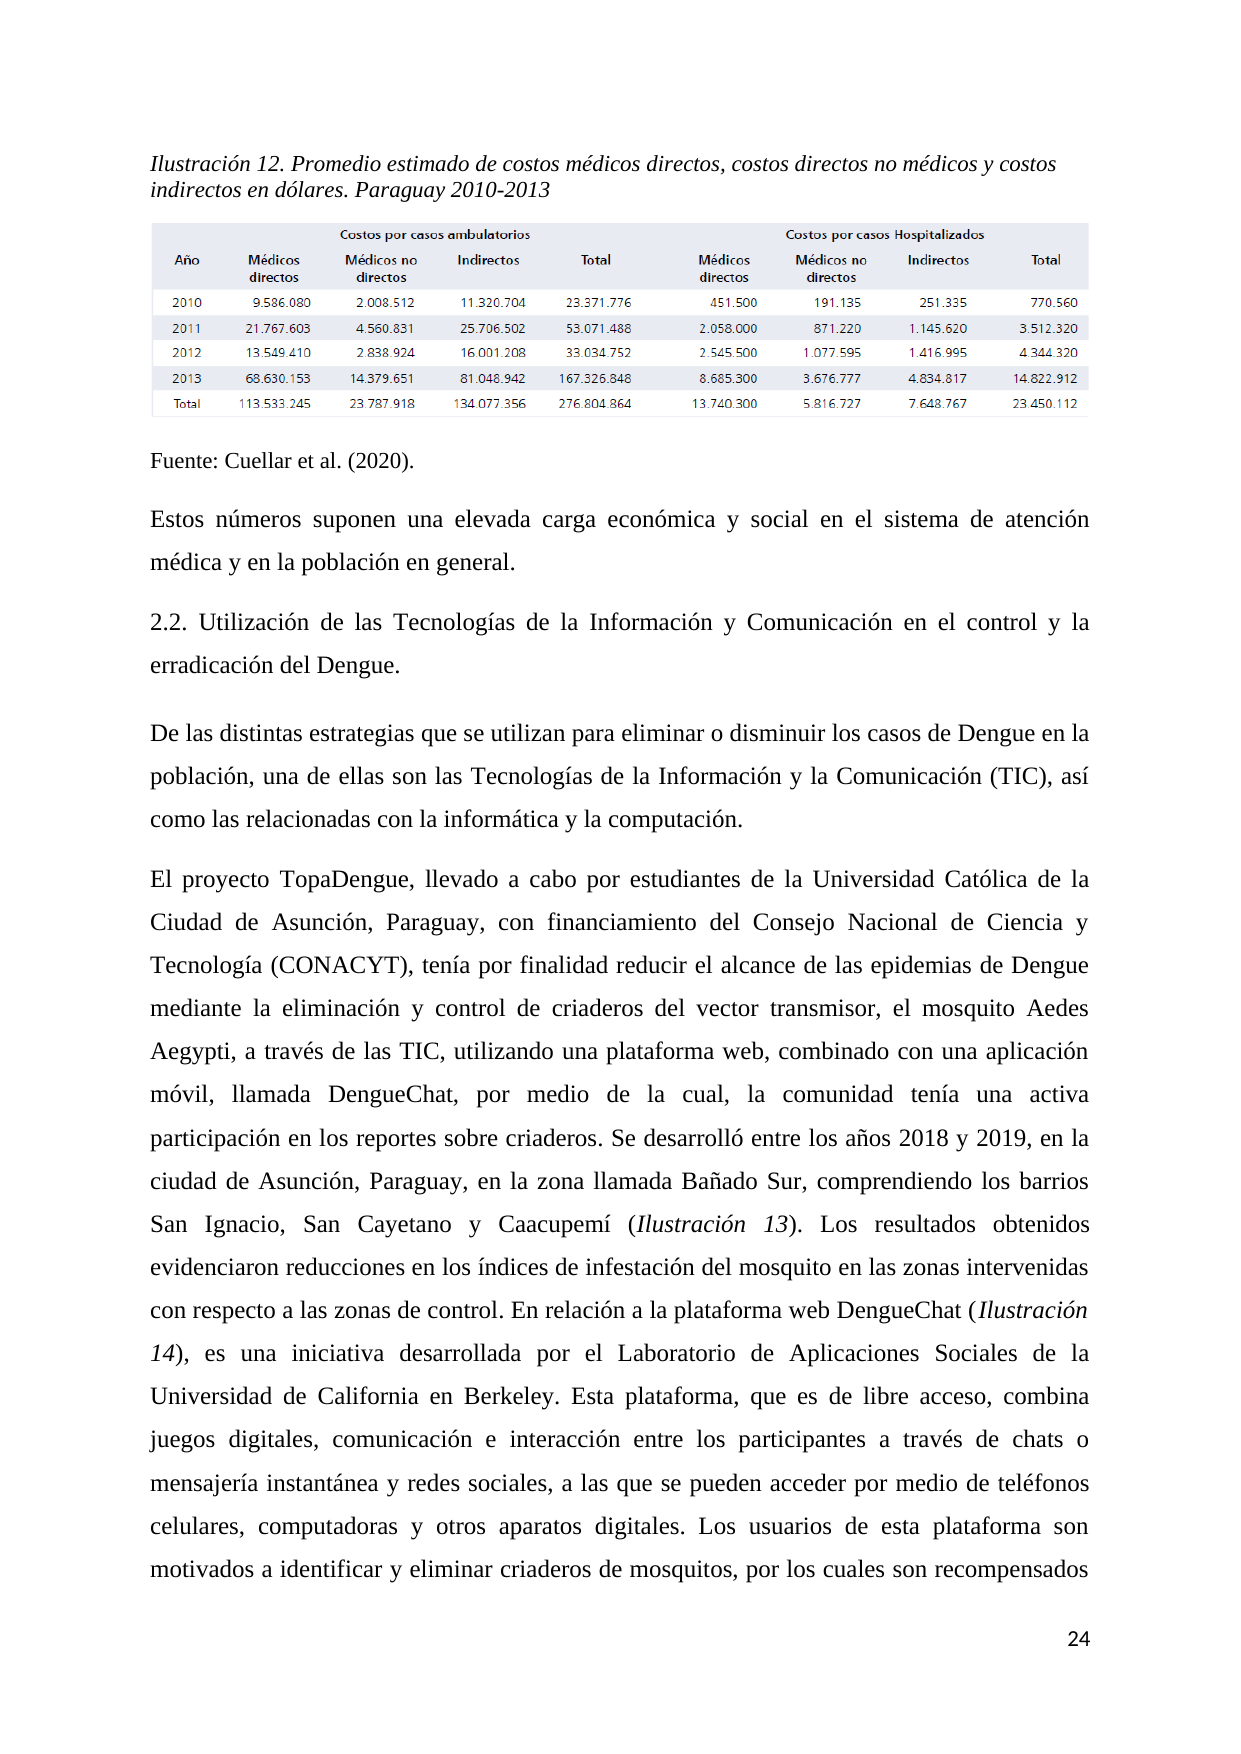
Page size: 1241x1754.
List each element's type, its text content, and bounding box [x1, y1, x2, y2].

text Ilustración 12. Promedio estimado de costos médicos directos, costos directos no médicos y costos indirectos en dólares. Paraguay 2010-2013 [150, 150, 1090, 203]
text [150, 864, 1090, 1583]
subtitle 2.2. Utilización de las Tecnologías de la Información y Comunicación en el control y la erradicación del Dengue. [150, 607, 1090, 678]
text De las distintas estrategias que se utilizan para eliminar o disminuir los casos de Dengue en la población, una de ellas son las Tecnologías de la Información y la Comunicación (TIC), así como las relacionadas con la informática y la computación. [150, 718, 1090, 833]
text Fuente: Cuellar et al. (2020). [150, 448, 1090, 474]
text Estos números suponen una elevada carga económica y social en el sistema de atención médica y en la población en general. [150, 504, 1090, 576]
